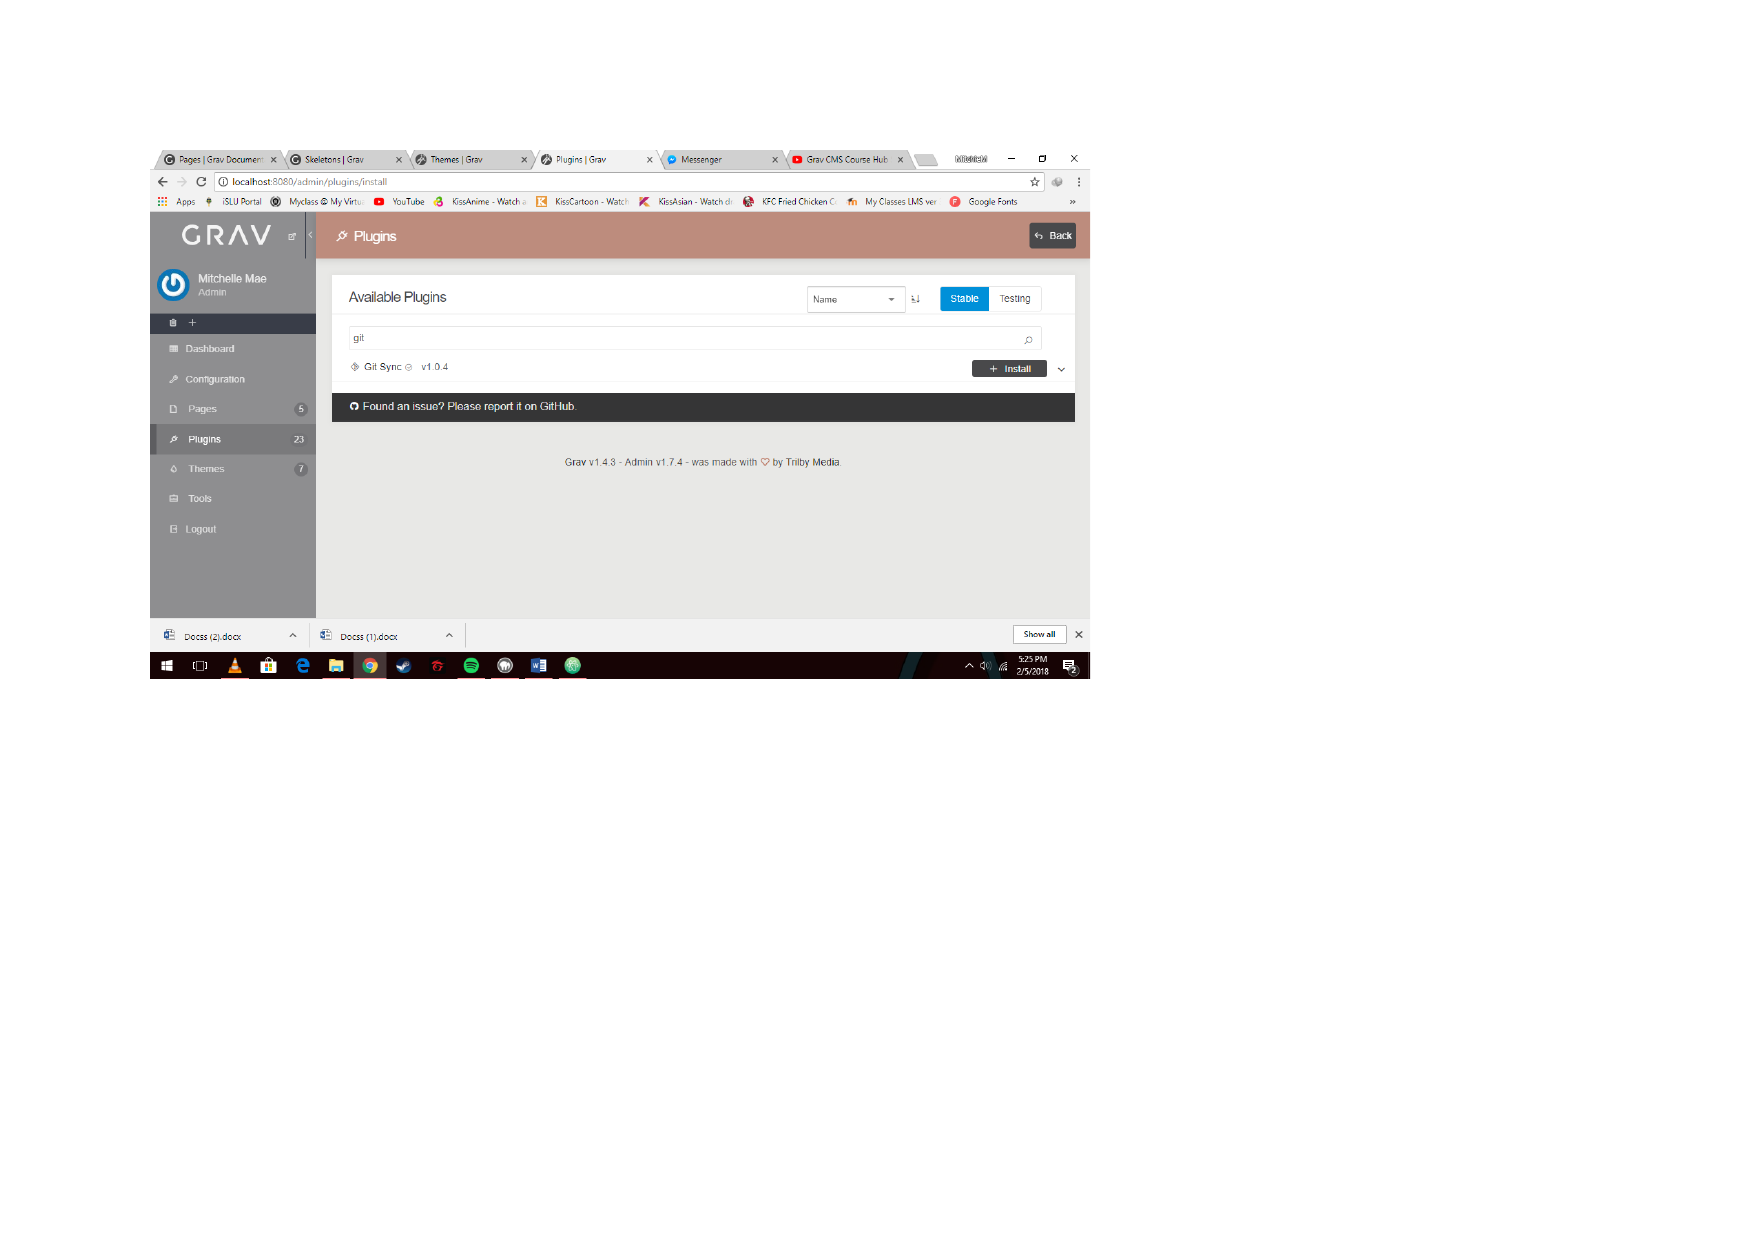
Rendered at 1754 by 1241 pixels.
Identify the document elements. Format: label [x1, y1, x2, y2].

picture [150, 150, 1091, 679]
